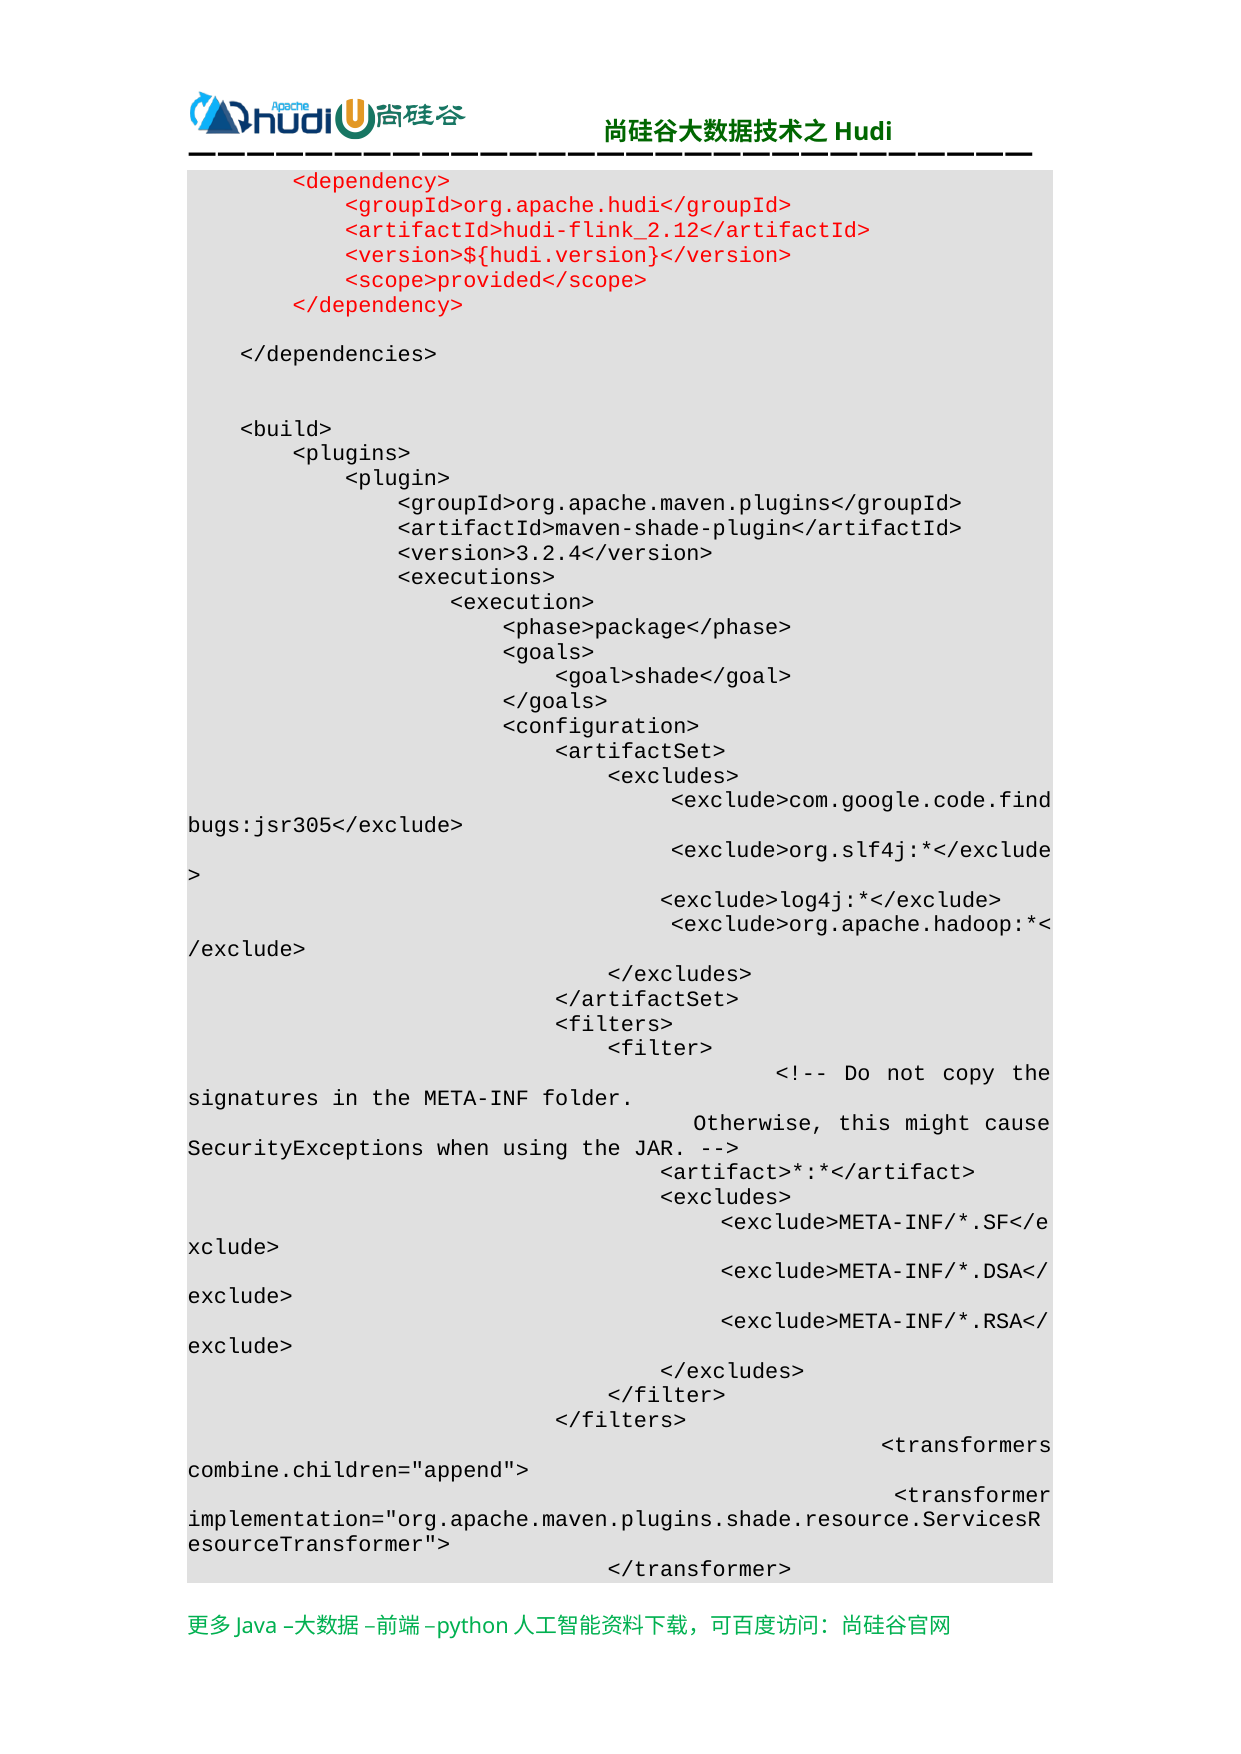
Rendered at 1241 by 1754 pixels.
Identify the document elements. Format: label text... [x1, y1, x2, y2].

text </filters> [187, 1409, 1053, 1434]
text <scope>provided</scope> [187, 269, 1053, 294]
text <configuration> [187, 715, 1053, 740]
text <build> [187, 418, 1053, 443]
text <execution> [187, 591, 1053, 616]
text </artifactSet> [187, 988, 1053, 1013]
text <exclude>META-INF/*.SF</exclude> [187, 1211, 1053, 1261]
text <groupId>org.apache.maven.plugins</groupId> [187, 492, 1053, 517]
text <dependency> [187, 170, 1053, 195]
text <filter> [187, 1038, 1053, 1062]
text <artifactId>maven-shade-plugin</artifactId> [187, 517, 1053, 542]
text <excludes> [187, 765, 1053, 790]
text </excludes> [187, 963, 1053, 988]
text <exclude>org.apache.hadoop:*</exclude> [187, 914, 1053, 963]
text <exclude>META-INF/*.RSA</exclude> [187, 1310, 1053, 1360]
text </filter> [187, 1385, 1053, 1409]
text <phase>package</phase> [187, 616, 1053, 641]
text <!-- Do not copy the signatures in the META-INF folder. [187, 1062, 1053, 1112]
text <artifactSet> [187, 740, 1053, 765]
text <exclude>META-INF/*.DSA</exclude> [187, 1261, 1053, 1310]
text <transformer implementation="org.apache.maven.plugins.shade.resource.ServicesResourceTransformer"> [187, 1484, 1053, 1558]
picture [187, 88, 467, 140]
text <version>3.2.4</version> [187, 542, 1053, 567]
text <exclude>org.slf4j:*</exclude> [187, 839, 1053, 889]
text <goals> [187, 641, 1053, 666]
text <plugins> [187, 443, 1053, 467]
text </dependencies> [187, 343, 1053, 368]
text </goals> [187, 691, 1053, 715]
text <excludes> [187, 1186, 1053, 1211]
text </transformer> [187, 1558, 1053, 1583]
text <transformers combine.children="append"> [187, 1434, 1053, 1484]
text <exclude>log4j:*</exclude> [187, 889, 1053, 914]
text </dependency> [187, 294, 1053, 319]
text </excludes> [187, 1360, 1053, 1385]
text <exclude>com.google.code.findbugs:jsr305</exclude> [187, 790, 1053, 839]
text <artifact>*:*</artifact> [187, 1162, 1053, 1186]
text <version>${hudi.version}</version> [187, 244, 1053, 269]
text <executions> [187, 567, 1053, 591]
text <artifactId>hudi-flink_2.12</artifactId> [187, 219, 1053, 244]
text <goal>shade</goal> [187, 666, 1053, 691]
text <groupId>org.apache.hudi</groupId> [187, 195, 1053, 219]
text <plugin> [187, 467, 1053, 492]
text <filters> [187, 1013, 1053, 1038]
text Otherwise, this might cause SecurityExceptions when using the JAR. --> [187, 1112, 1053, 1162]
